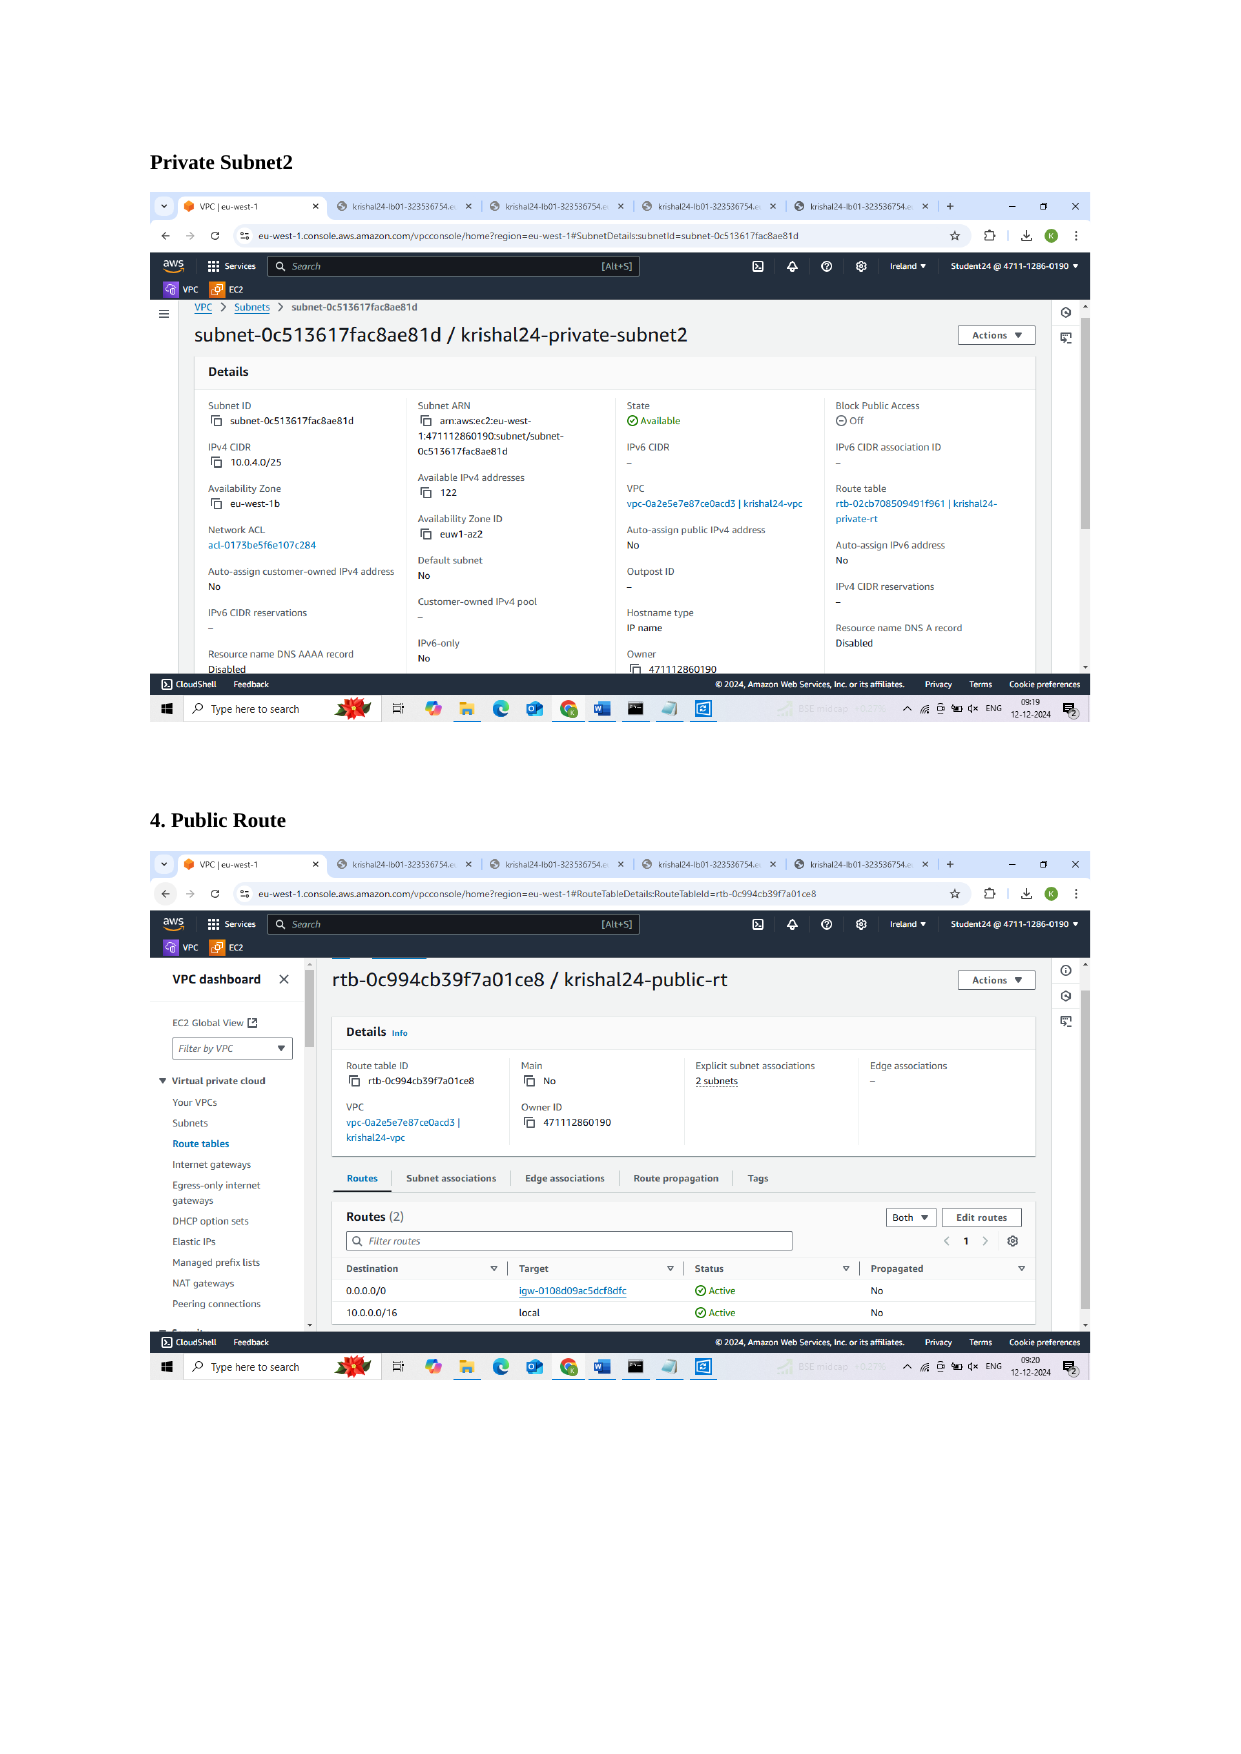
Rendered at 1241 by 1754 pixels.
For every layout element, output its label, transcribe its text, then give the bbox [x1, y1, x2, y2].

picture [150, 851, 1091, 1380]
text Private Subnet2 [150, 150, 1090, 174]
text 4. Public Route [150, 808, 1090, 832]
picture [150, 192, 1091, 722]
